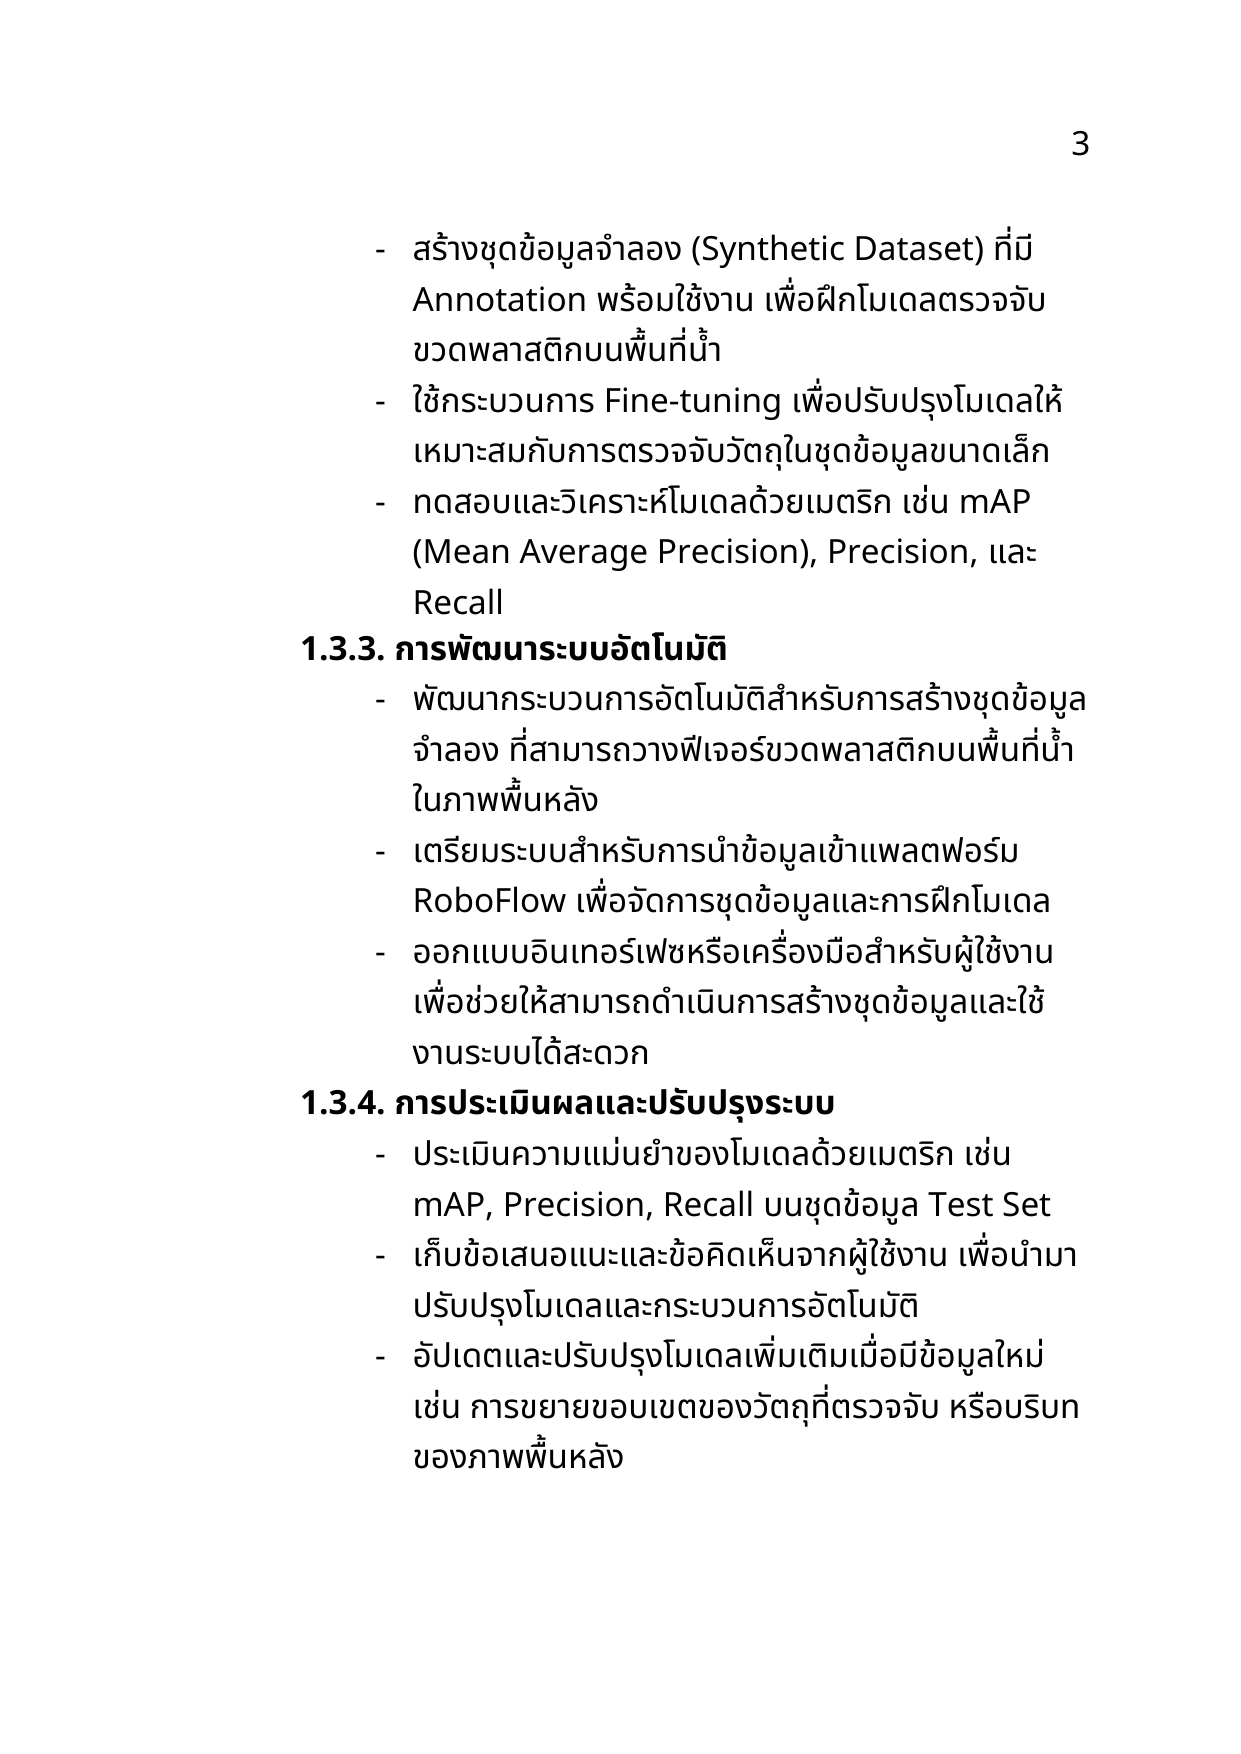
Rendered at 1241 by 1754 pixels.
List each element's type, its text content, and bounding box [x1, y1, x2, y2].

list สร้างชุดข้อมูลจำลอง (Synthetic Dataset) ที่มี Annotation พร้อมใช้งาน เพื่อฝึกโมเดลตรวจจับขวดพลาสติกบนพื้นที่น้ำ [375, 225, 1090, 377]
list ใช้กระบวนการ Fine-tuning เพื่อปรับปรุงโมเดลให้เหมาะสมกับการตรวจจับวัตถุในชุดข้อมูลขนาดเล็ก [375, 377, 1090, 478]
text 1.3.3. การพัฒนาระบบอัตโนมัติ [225, 624, 1090, 675]
list เตรียมระบบสำหรับการนำข้อมูลเข้าแพลตฟอร์ม RoboFlow เพื่อจัดการชุดข้อมูลและการฝึกโมเดล [375, 826, 1090, 928]
list ทดสอบและวิเคราะห์โมเดลด้วยเมตริก เช่น mAP (Mean Average Precision), Precision, และ Recall [375, 478, 1090, 624]
list ประเมินความแม่นยำของโมเดลด้วยเมตริก เช่น mAP, Precision, Recall บนชุดข้อมูล Test Set [375, 1130, 1090, 1231]
list พัฒนากระบวนการอัตโนมัติสำหรับการสร้างชุดข้อมูลจำลอง ที่สามารถวางฟีเจอร์ขวดพลาสติกบนพื้นที่น้ำในภาพพื้นหลัง [375, 675, 1090, 826]
list อัปเดตและปรับปรุงโมเดลเพิ่มเติมเมื่อมีข้อมูลใหม่ เช่น การขยายขอบเขตของวัตถุที่ตรวจจับ หรือบริบทของภาพพื้นหลัง [375, 1332, 1090, 1483]
list เก็บข้อเสนอแนะและข้อคิดเห็นจากผู้ใช้งาน เพื่อนำมาปรับปรุงโมเดลและกระบวนการอัตโนมัติ [375, 1231, 1090, 1332]
list ออกแบบอินเทอร์เฟซหรือเครื่องมือสำหรับผู้ใช้งาน เพื่อช่วยให้สามารถดำเนินการสร้างชุดข้อมูลและใช้งานระบบได้สะดวก [375, 928, 1090, 1079]
text 1.3.4. การประเมินผลและปรับปรุงระบบ [225, 1079, 1090, 1130]
